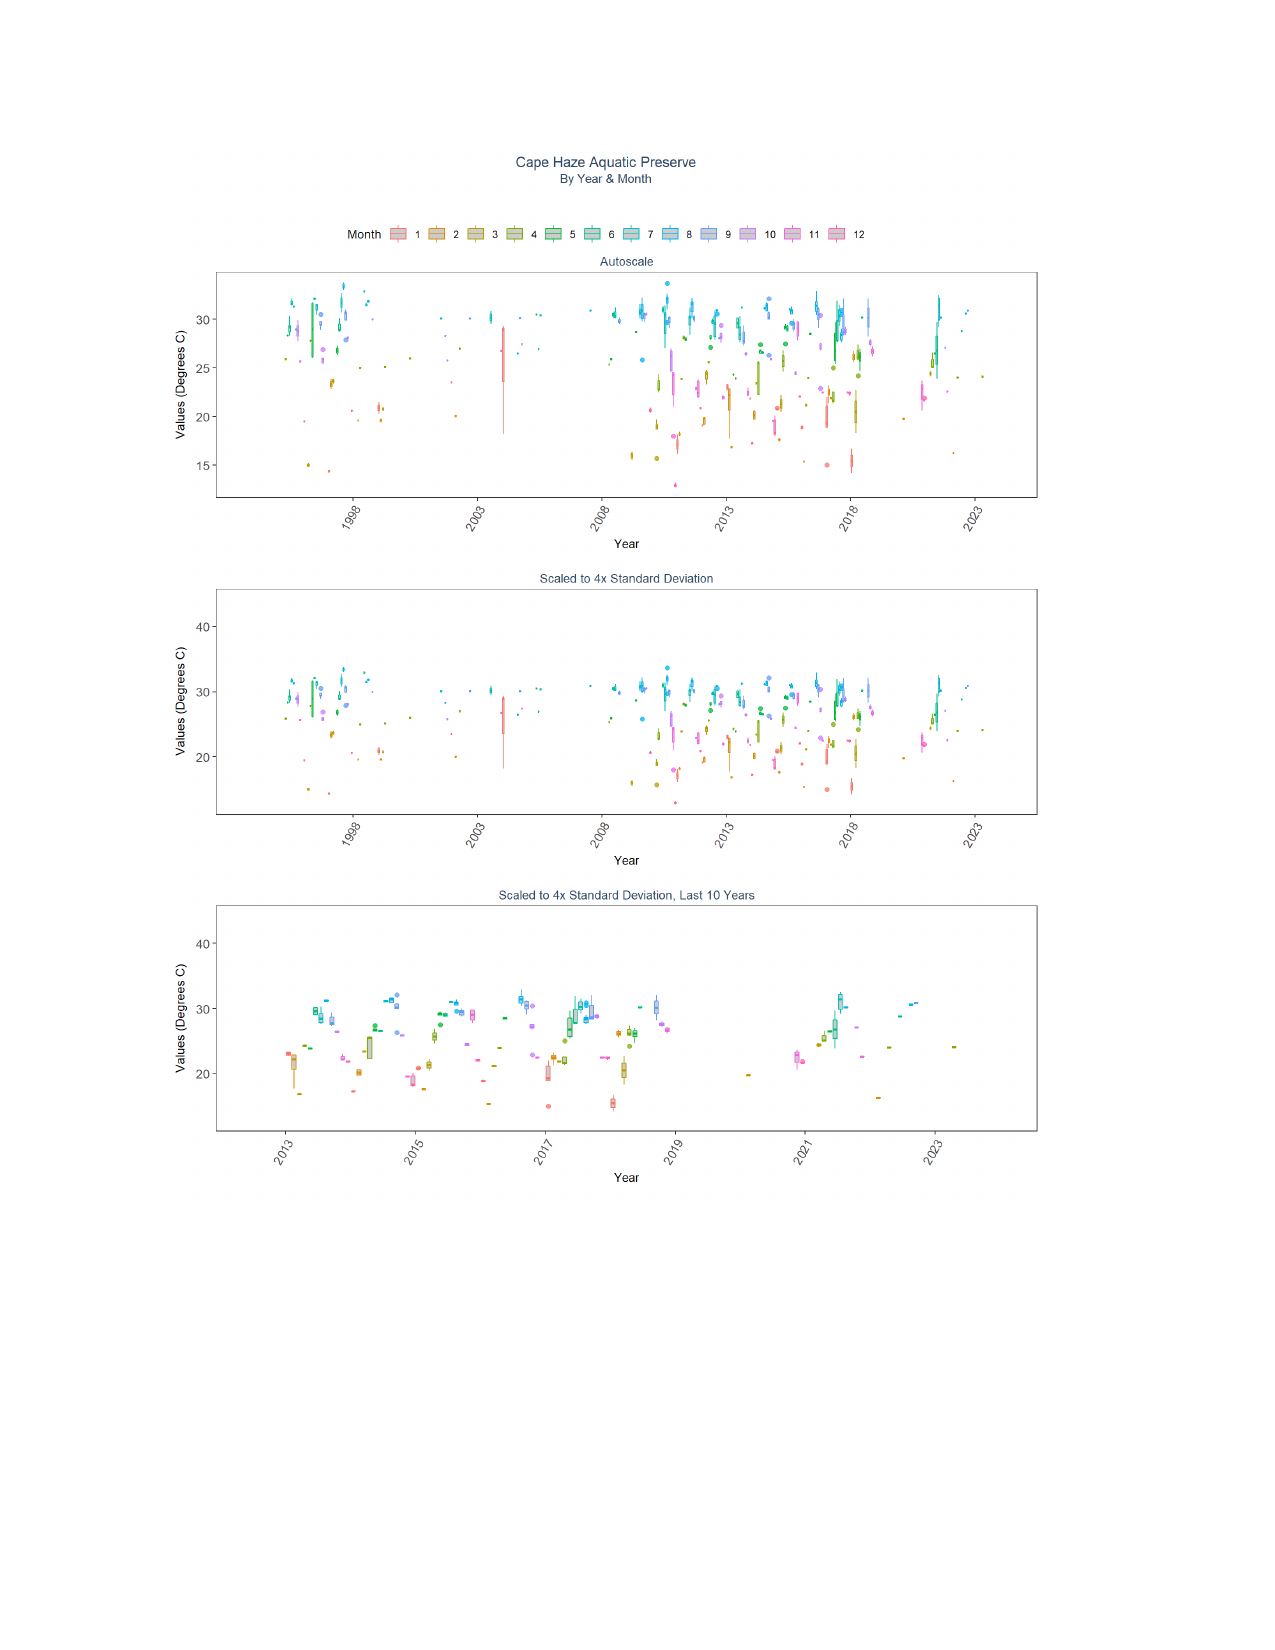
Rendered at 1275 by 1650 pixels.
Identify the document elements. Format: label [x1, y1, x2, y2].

picture [168, 150, 1044, 1200]
